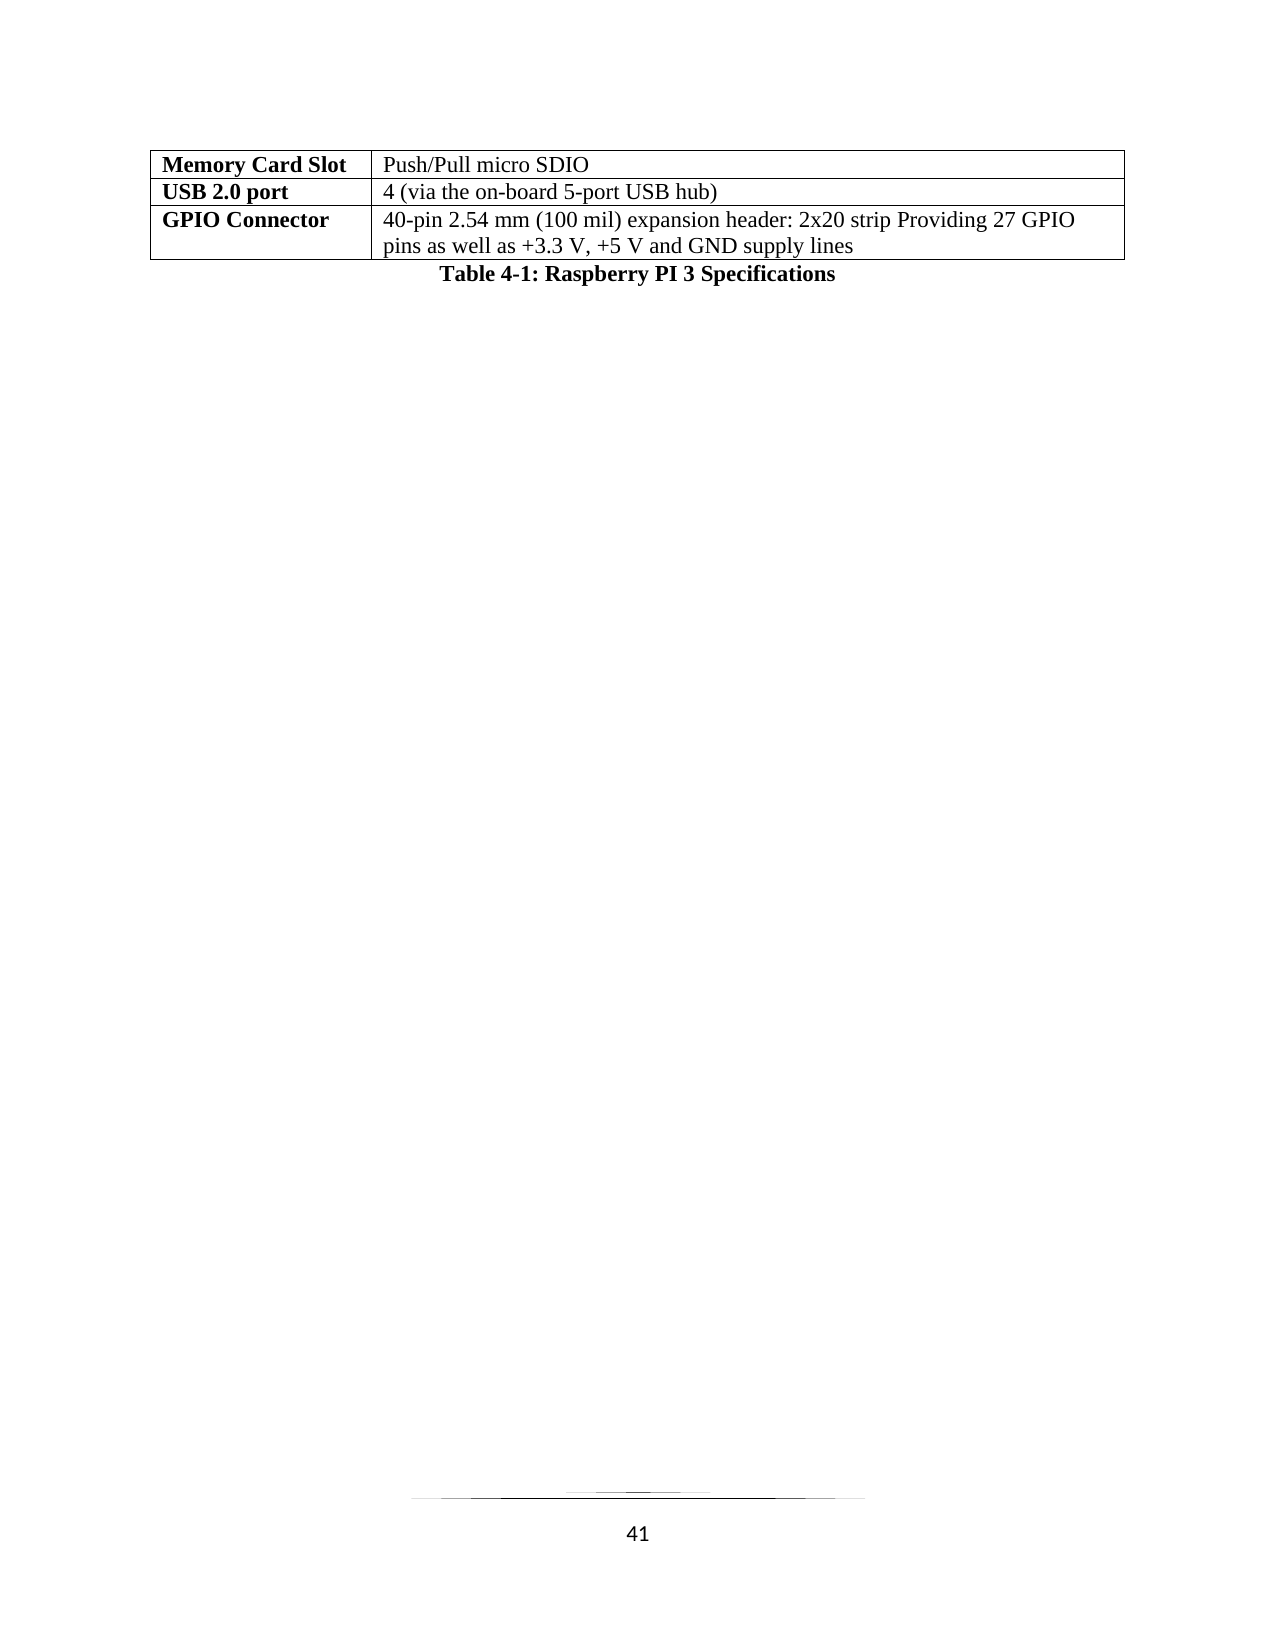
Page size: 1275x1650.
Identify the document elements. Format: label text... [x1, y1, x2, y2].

table_cell GPIO Connector [151, 206, 371, 258]
table_cell 40-pin 2.54 mm (100 mil) expansion header: 2x20 strip Providing 27 GPIO pins as well as +3.3 V, +5 V and GND supply lines [372, 206, 1124, 258]
table_cell Push/Pull micro SDIO [372, 151, 1124, 177]
table_cell 4 (via the on-board 5-port USB hub) [372, 179, 1124, 205]
text Table 4-1: Raspberry PI 3 Specifications [150, 260, 1125, 286]
table_cell Memory Card Slot [151, 151, 371, 177]
table_cell USB 2.0 port [151, 179, 371, 205]
